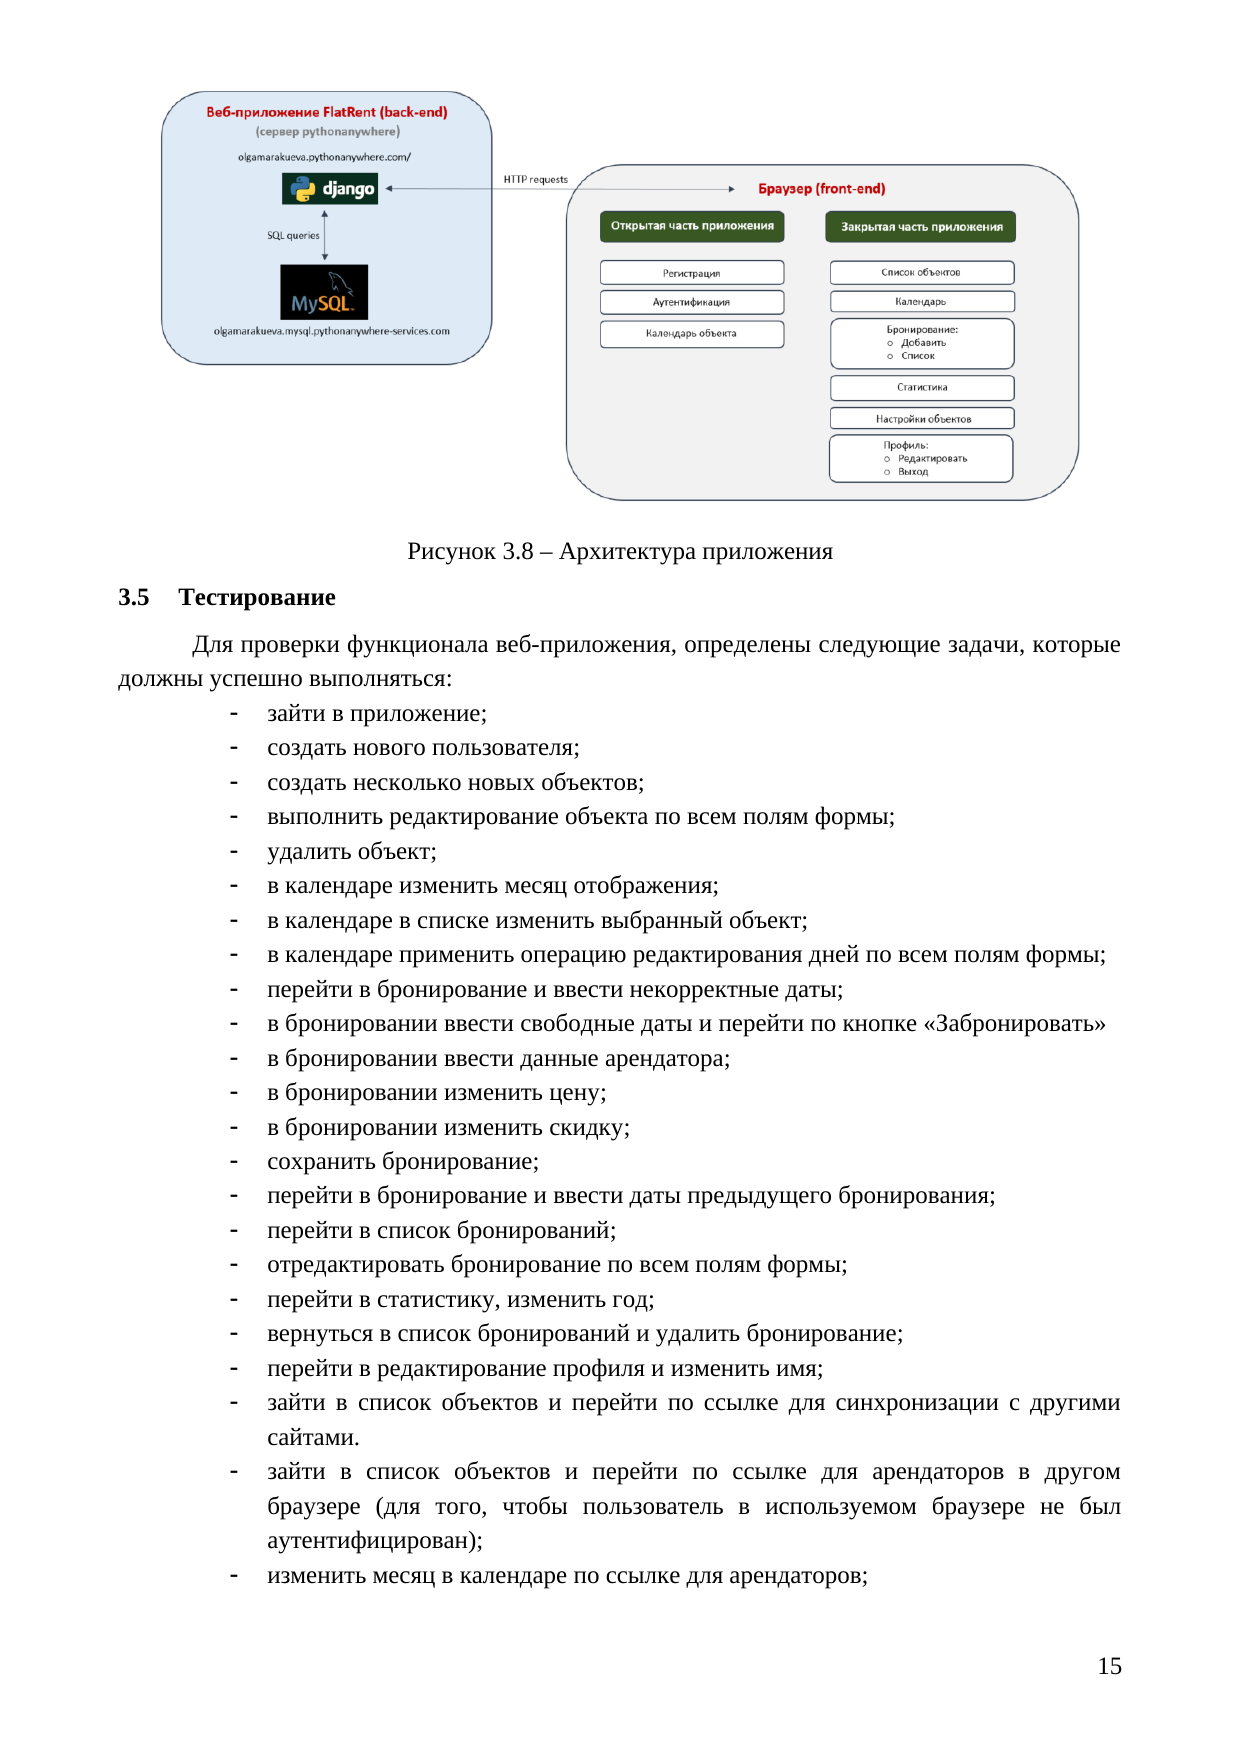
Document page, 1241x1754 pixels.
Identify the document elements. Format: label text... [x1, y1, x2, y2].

list перейти в бронирование и ввести даты предыдущего бронирования; [229, 1181, 1122, 1209]
list вернуться в список бронирований и удалить бронирование; [229, 1318, 1122, 1347]
list выполнить редактирование объекта по всем полям формы; [229, 801, 1122, 830]
list отредактировать бронирование по всем полям формы; [229, 1249, 1122, 1278]
list зайти в приложение; [229, 698, 1122, 727]
list создать нового пользователя; [229, 732, 1122, 761]
text Для проверки функционала веб-приложения, определены следующие задачи, которые должны успешно выполняться: [118, 629, 1122, 692]
list изменить месяц в календаре по ссылке для арендаторов; [229, 1560, 1122, 1588]
list в бронировании изменить цену; [229, 1077, 1122, 1106]
list в бронировании ввести свободные даты и перейти по кнопке «Забронировать» [229, 1008, 1122, 1037]
list удалить объект; [229, 836, 1122, 864]
list в календаре изменить месяц отображения; [229, 870, 1122, 899]
list сохранить бронирование; [229, 1146, 1122, 1175]
list перейти в статистику, изменить год; [229, 1284, 1122, 1313]
list в бронировании ввести данные арендатора; [229, 1043, 1122, 1071]
list зайти в список объектов и перейти по ссылке для арендаторов в другом браузере (для того, чтобы пользователь в используемом браузере не был аутентифицирован); [229, 1456, 1122, 1554]
picture [158, 73, 1082, 512]
list зайти в список объектов и перейти по ссылке для синхронизации с другими сайтами. [229, 1387, 1122, 1451]
subtitle Тестирование [118, 582, 1122, 611]
list в бронировании изменить скидку; [229, 1112, 1122, 1140]
list перейти в бронирование и ввести некорректные даты; [229, 974, 1122, 1002]
list в календаре в списке изменить выбранный объект; [229, 905, 1122, 933]
list перейти в список бронирований; [229, 1215, 1122, 1244]
list перейти в редактирование профиля и изменить имя; [229, 1353, 1122, 1382]
list создать несколько новых объектов; [229, 767, 1122, 796]
list в календаре применить операцию редактирования дней по всем полям формы; [229, 939, 1122, 968]
